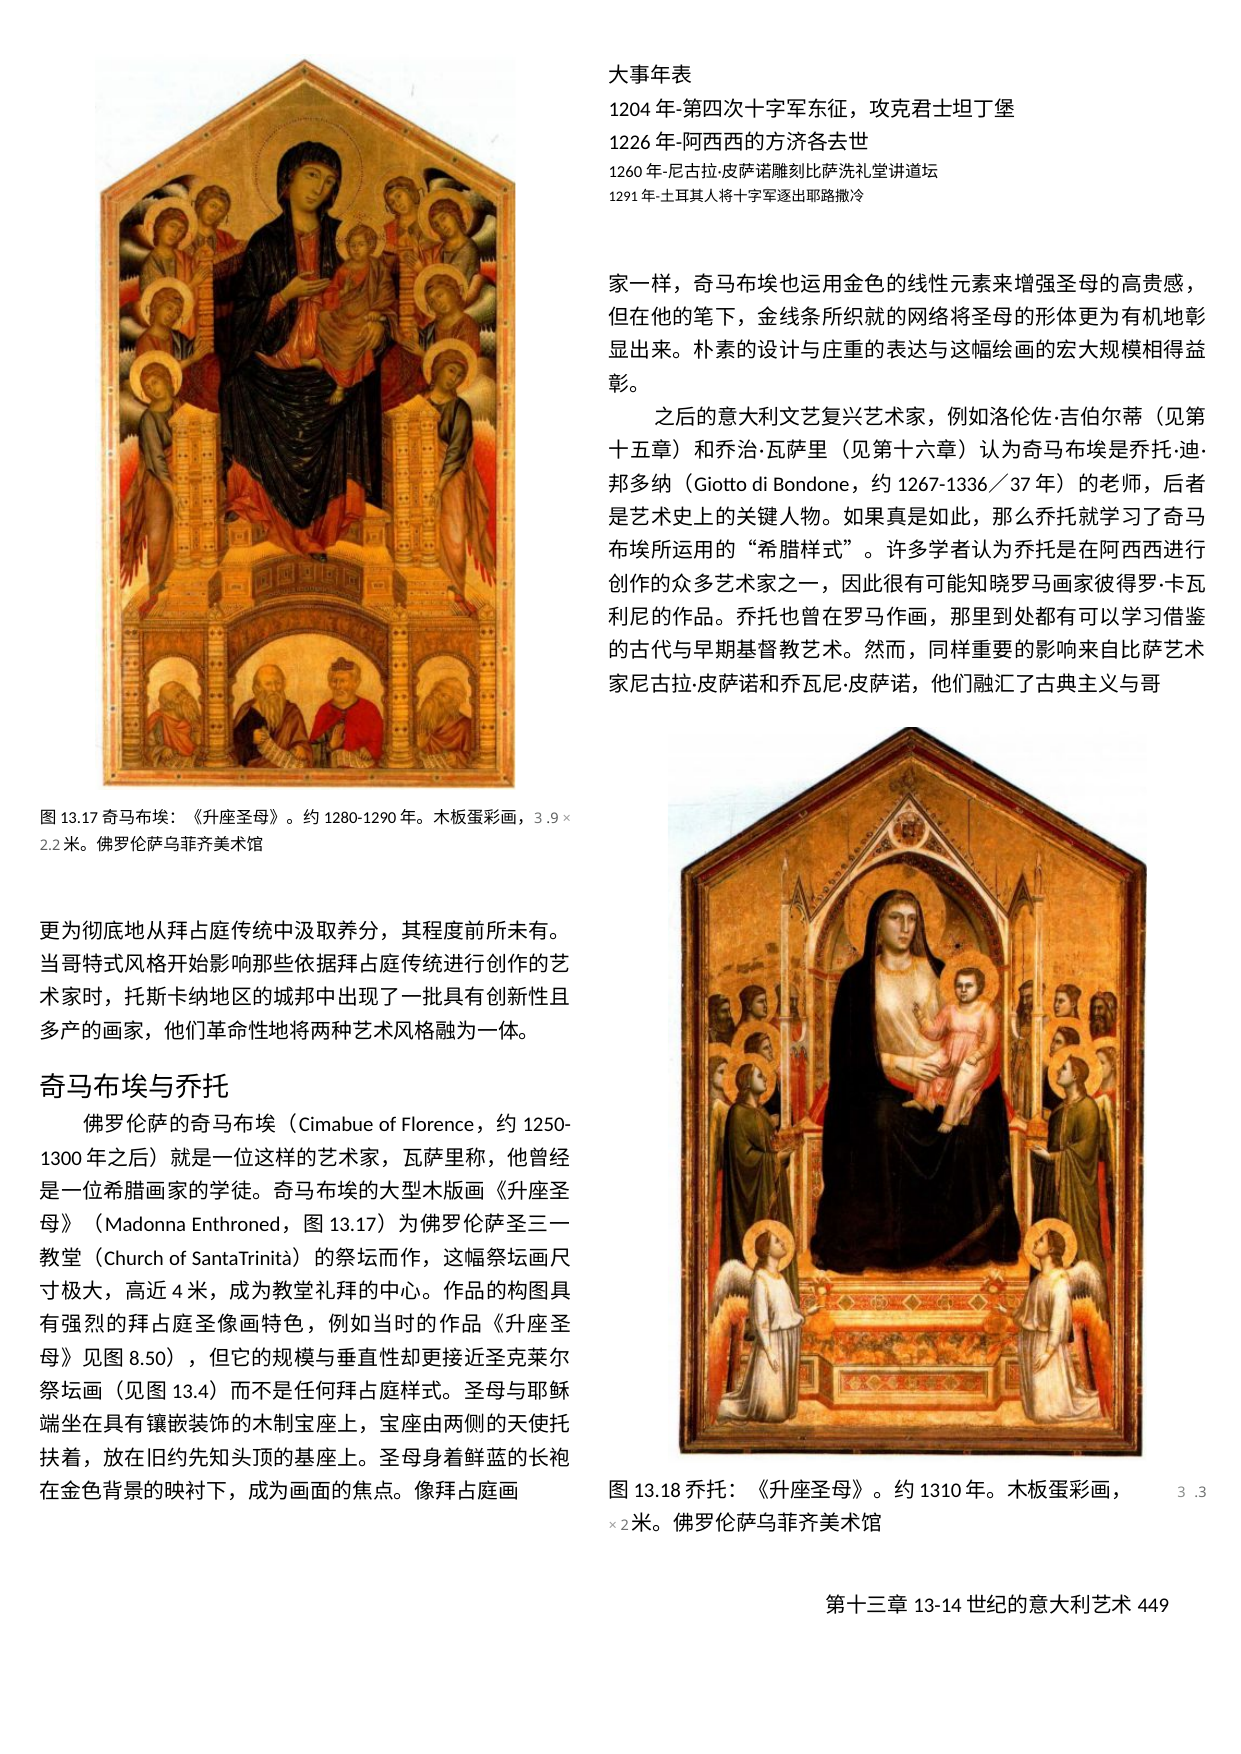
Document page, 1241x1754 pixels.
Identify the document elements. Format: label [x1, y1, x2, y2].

picture [95, 54, 516, 790]
picture [667, 727, 1147, 1463]
